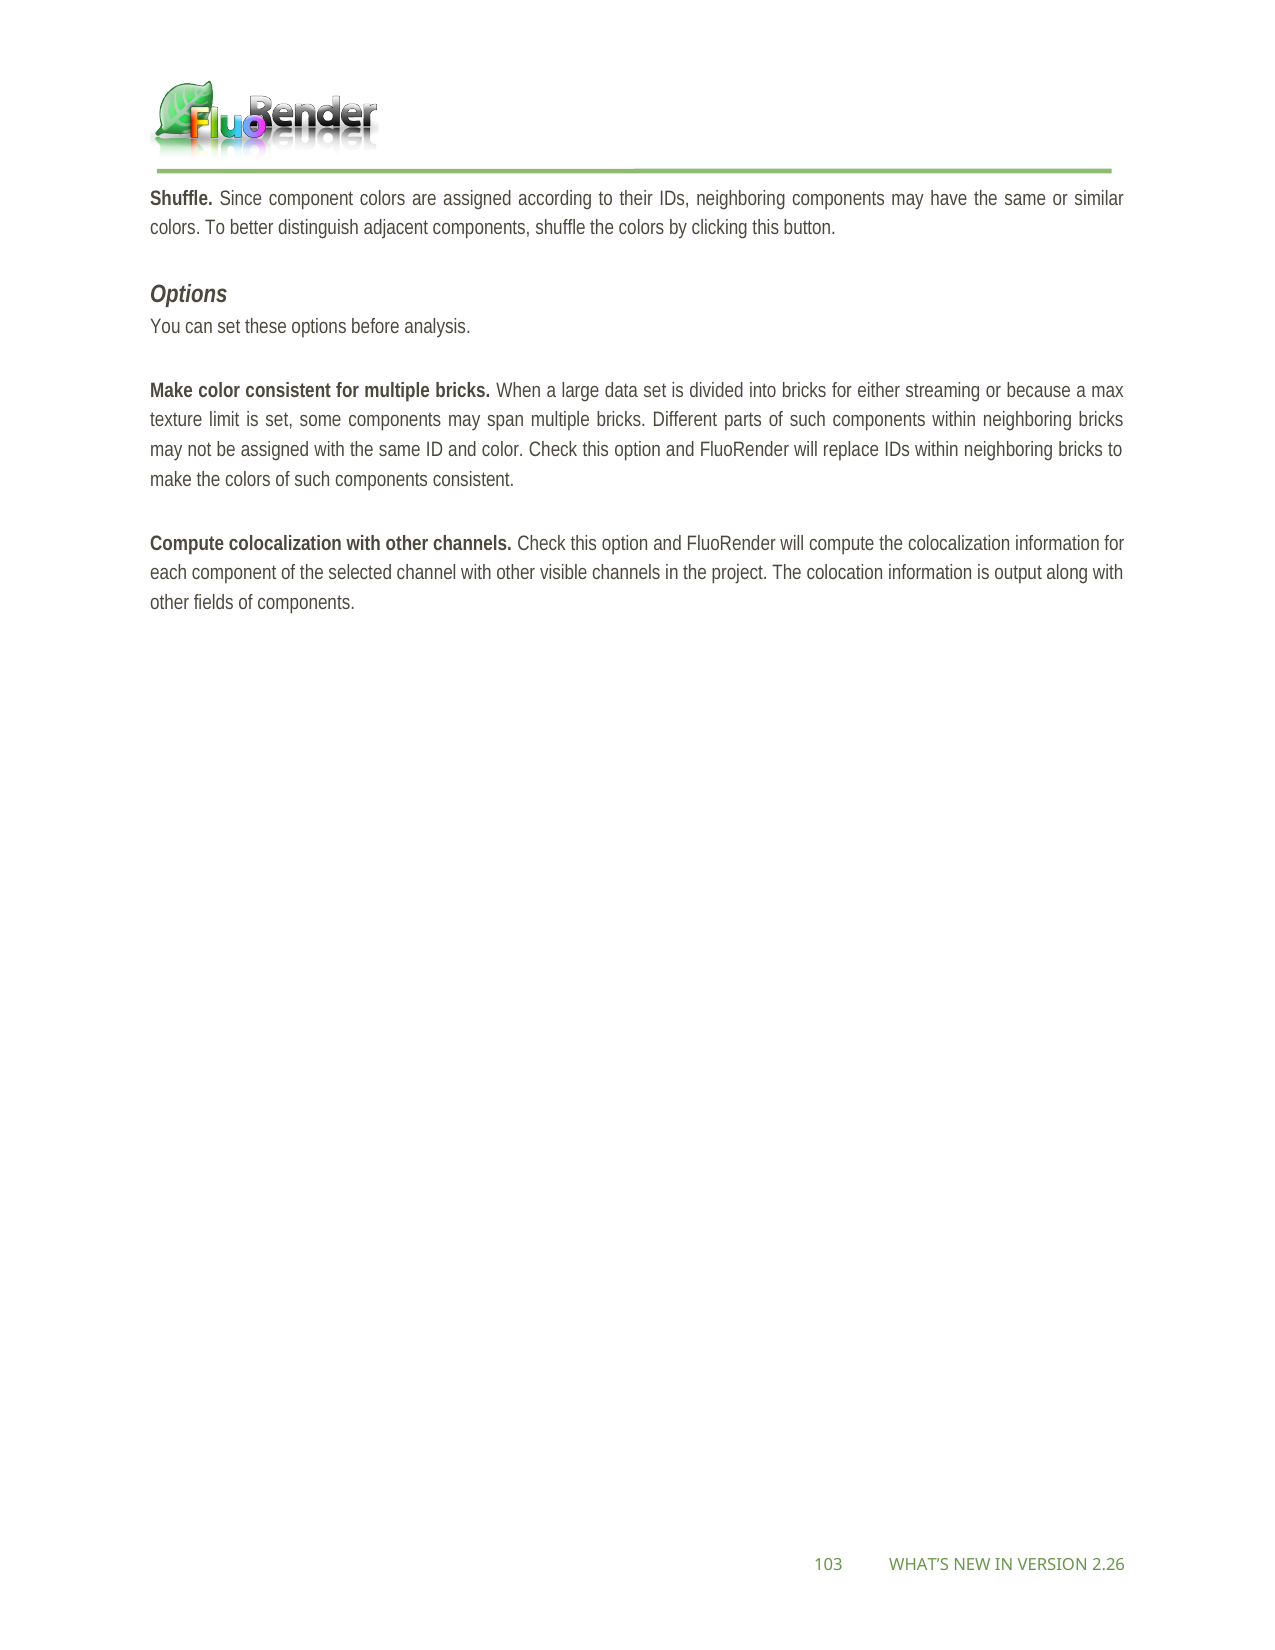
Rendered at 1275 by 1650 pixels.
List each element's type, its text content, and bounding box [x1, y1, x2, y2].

text Make color consistent for multiple bricks. When a large data set is divided into bricks for either streaming or because a max texture limit is set, some components may span multiple bricks. Different parts of such components within neighboring bricks may not be assigned with the same ID and color. Check this option and FluoRender will replace IDs within neighboring bricks to make the colors of such components consistent. [150, 377, 1125, 491]
text You can set these options before analysis. [150, 314, 1125, 338]
text Shuffle. Since component colors are assigned according to their IDs, neighboring components may have the same or similar colors. To better distinguish adjacent components, shuffle the colors by clicking this button. [150, 185, 1125, 239]
picture [150, 75, 379, 162]
text Compute colocalization with other channels. Check this option and FluoRender will compute the colocalization information for each component of the selected channel with other visible channels in the project. The colocation information is output along with other fields of components. [150, 530, 1125, 614]
subtitle Options [150, 278, 1125, 307]
